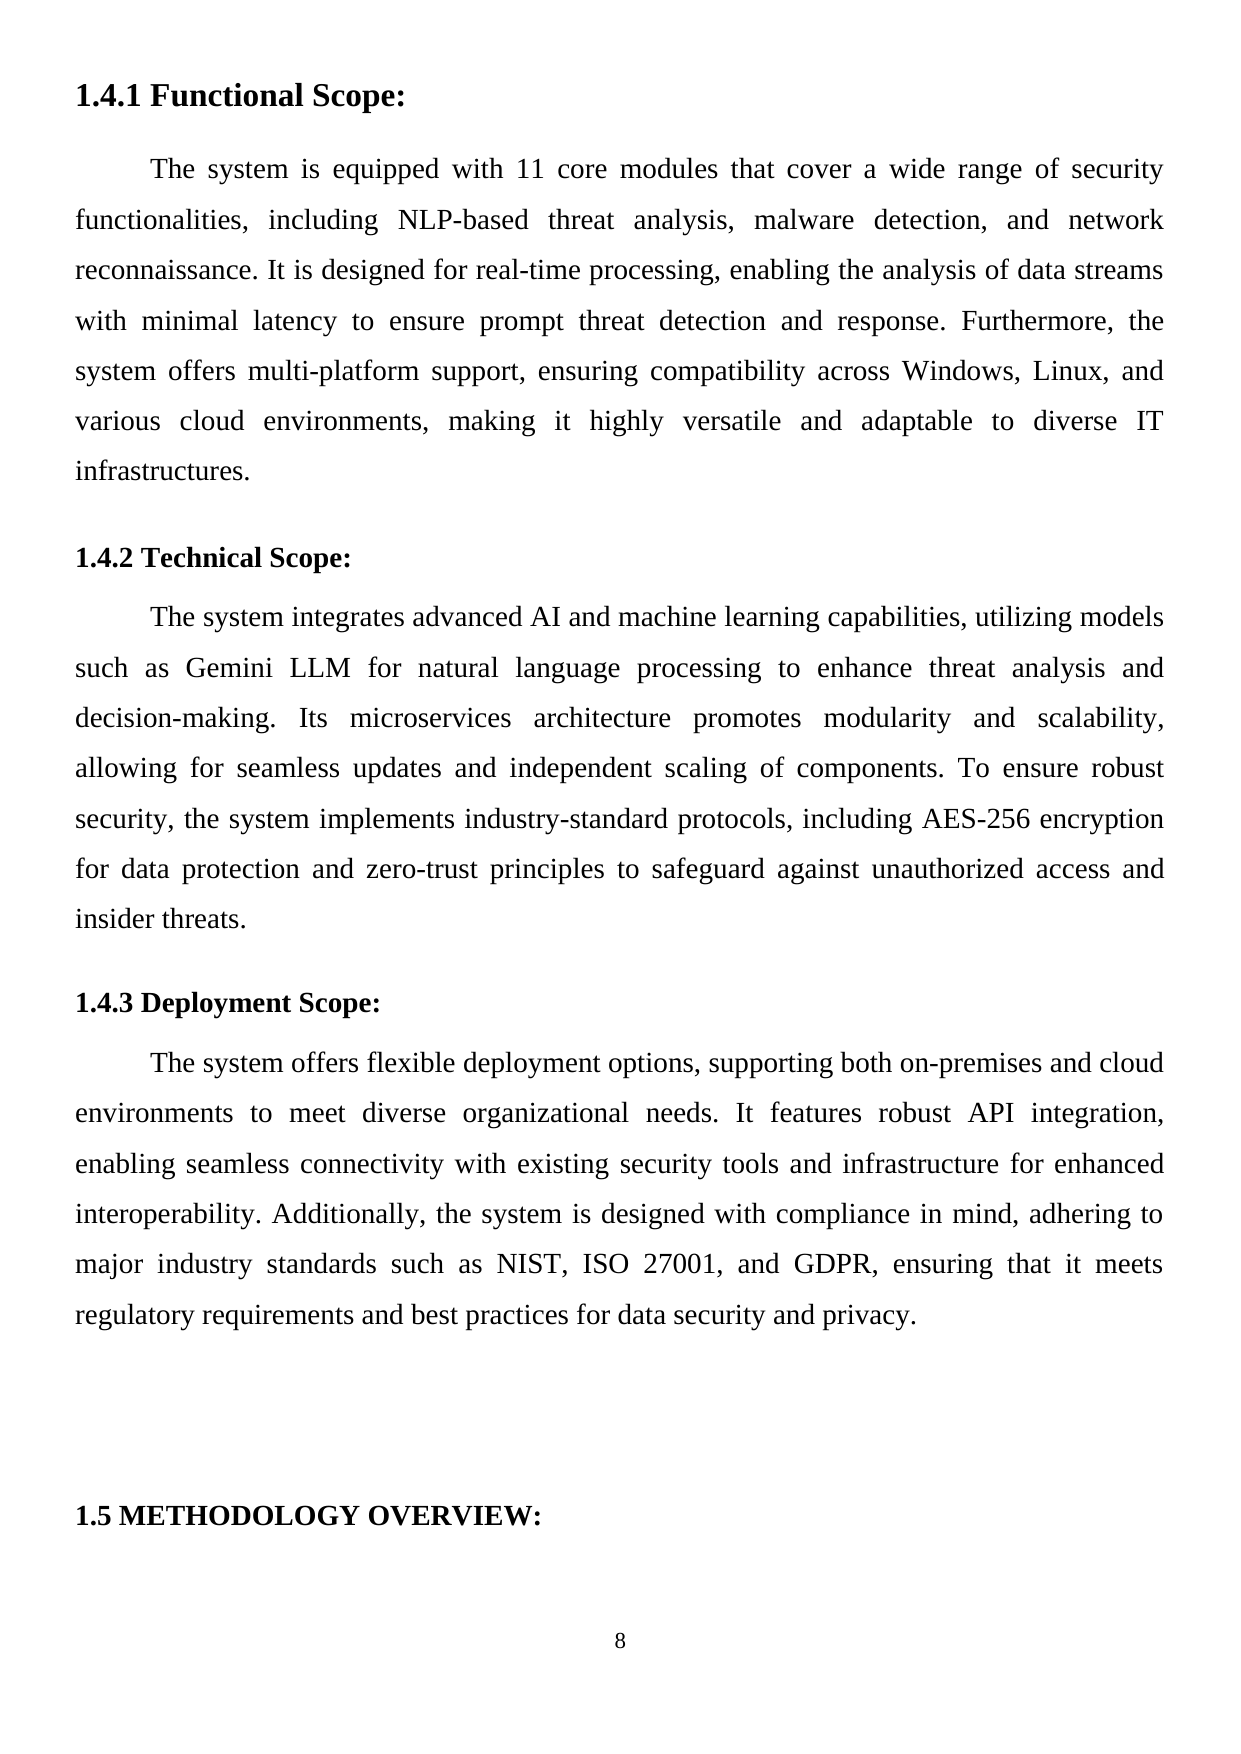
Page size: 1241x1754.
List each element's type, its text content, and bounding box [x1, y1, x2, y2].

text The system is equipped with 11 core modules that cover a wide range of security functionalities, including NLP-based threat analysis, malware detection, and network reconnaissance. It is designed for real-time processing, enabling the analysis of data streams with minimal latency to ensure prompt threat detection and response. Furthermore, the system offers multi-platform support, ensuring compatibility across Windows, Linux, and various cloud environments, making it highly versatile and adaptable to diverse IT infrastructures. [75, 152, 1165, 527]
text 1.5 METHODOLOGY OVERVIEW: [75, 1498, 1165, 1532]
text 1.4.3 Deployment Scope: [75, 985, 1165, 1045]
text 1.4.2 Technical Scope: [75, 540, 1165, 599]
text 1.4.1 Functional Scope: [75, 75, 1165, 113]
text The system integrates advanced AI and machine learning capabilities, utilizing models such as Gemini LLM for natural language processing to enhance threat analysis and decision-making. Its microservices architecture promotes modularity and scalability, allowing for seamless updates and independent scaling of components. To ensure robust security, the system implements industry-standard protocols, including AES-256 encryption for data protection and zero-trust principles to safeguard against unauthorized access and insider threats. [75, 599, 1165, 935]
text The system offers flexible deployment options, supporting both on-premises and cloud environments to meet diverse organizational needs. It features robust API integration, enabling seamless connectivity with existing security tools and infrastructure for enhanced interoperability. Additionally, the system is designed with compliance in mind, adhering to major industry standards such as NIST, ISO 27001, and GDPR, ensuring that it meets regulatory requirements and best practices for data security and privacy. [75, 1045, 1165, 1330]
